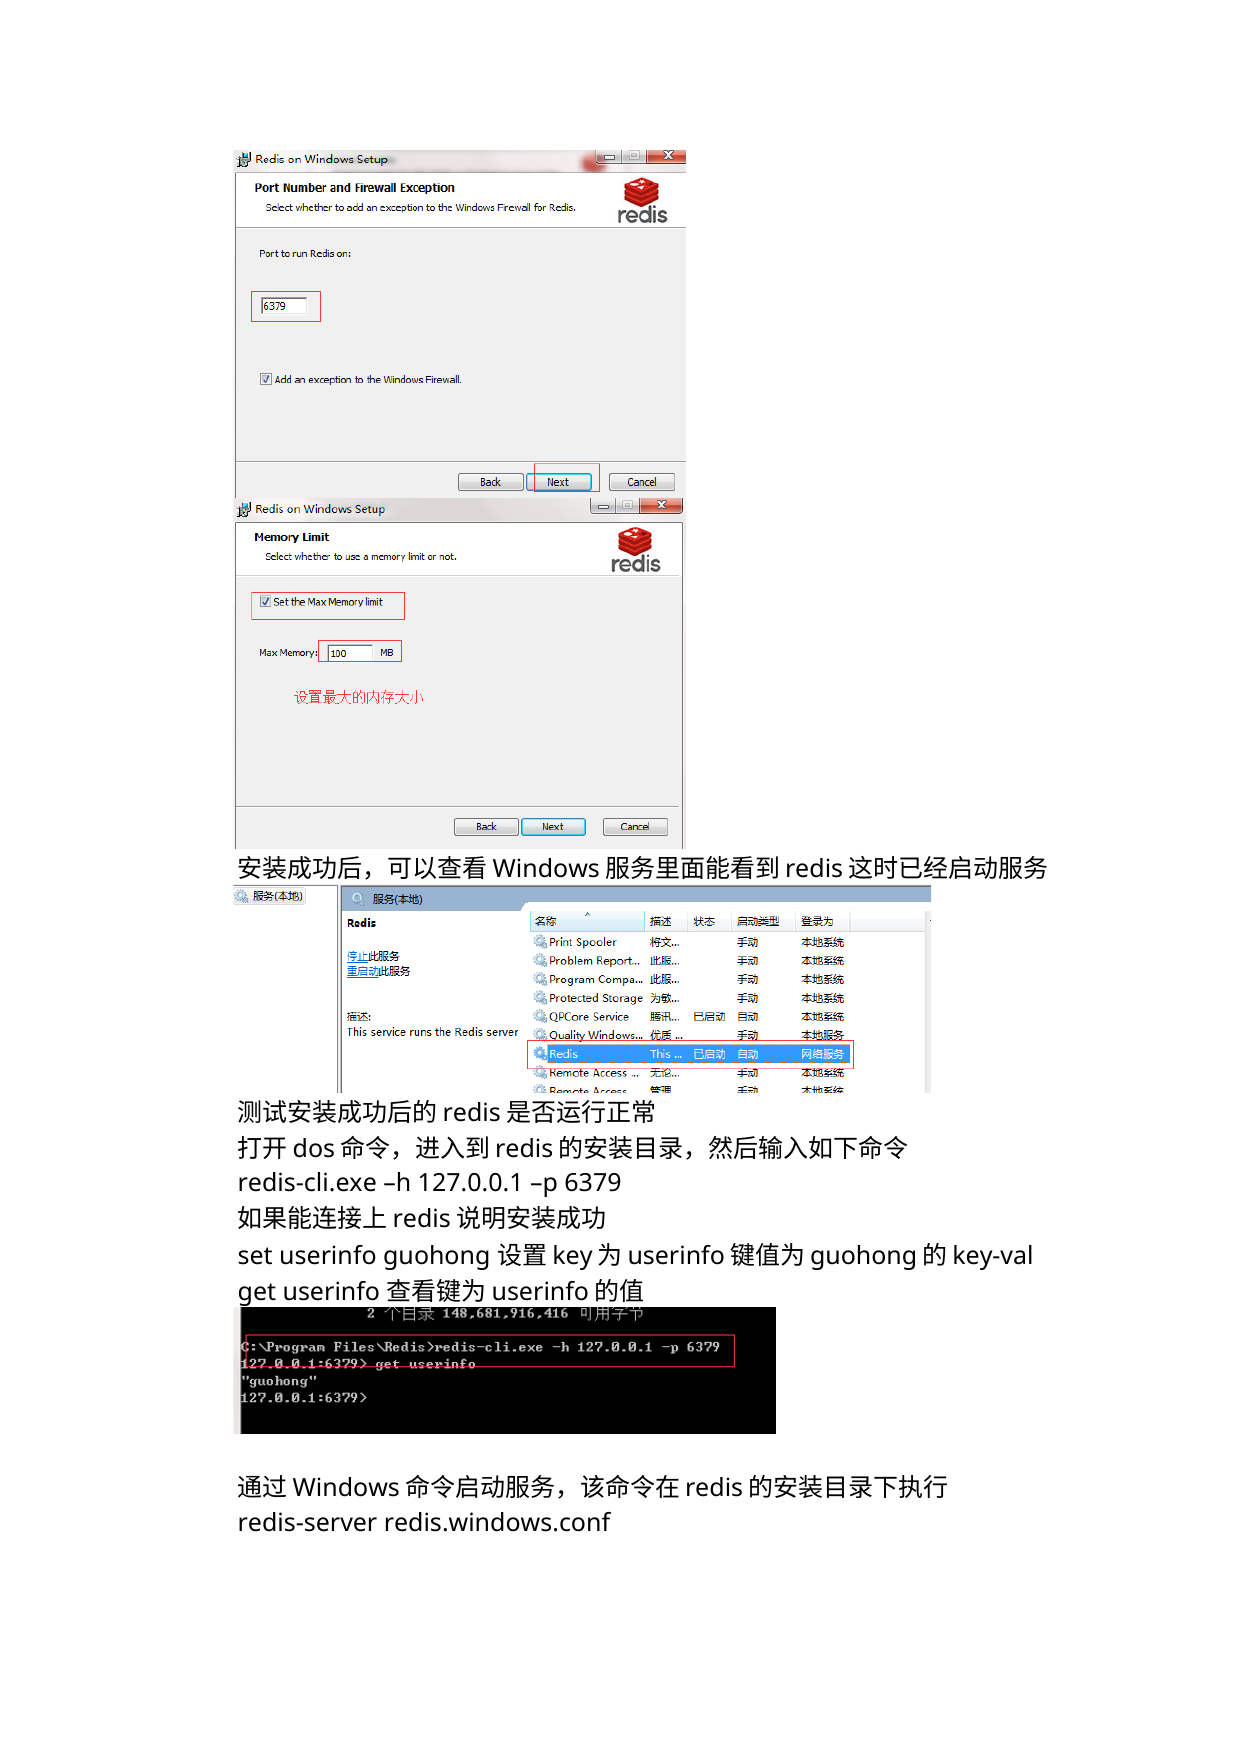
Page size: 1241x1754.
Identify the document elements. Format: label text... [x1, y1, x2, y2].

list set userinfo guohong 设置key为userinfo键值为guohong的key-val [187, 1235, 1053, 1271]
list 打开dos命令，进入到redis的安装目录，然后输入如下命令 [187, 1128, 1053, 1165]
picture [233, 1307, 776, 1434]
list 通过Windows命令启动服务，该命令在redis的安装目录下执行 [187, 1468, 1053, 1504]
list redis-cli.exe –h 127.0.0.1 –p 6379 [187, 1165, 1053, 1199]
list get userinfo 查看键为userinfo的值 [187, 1271, 1053, 1308]
list redis-server redis.windows.conf [187, 1504, 1053, 1538]
list 测试安装成功后的redis是否运行正常 [187, 1092, 1053, 1128]
list 安装成功后，可以查看Windows服务里面能看到redis这时已经启动服务 [187, 848, 1053, 885]
picture [233, 150, 686, 849]
list 如果能连接上redis说明安装成功 [187, 1199, 1053, 1235]
picture [233, 884, 932, 1093]
